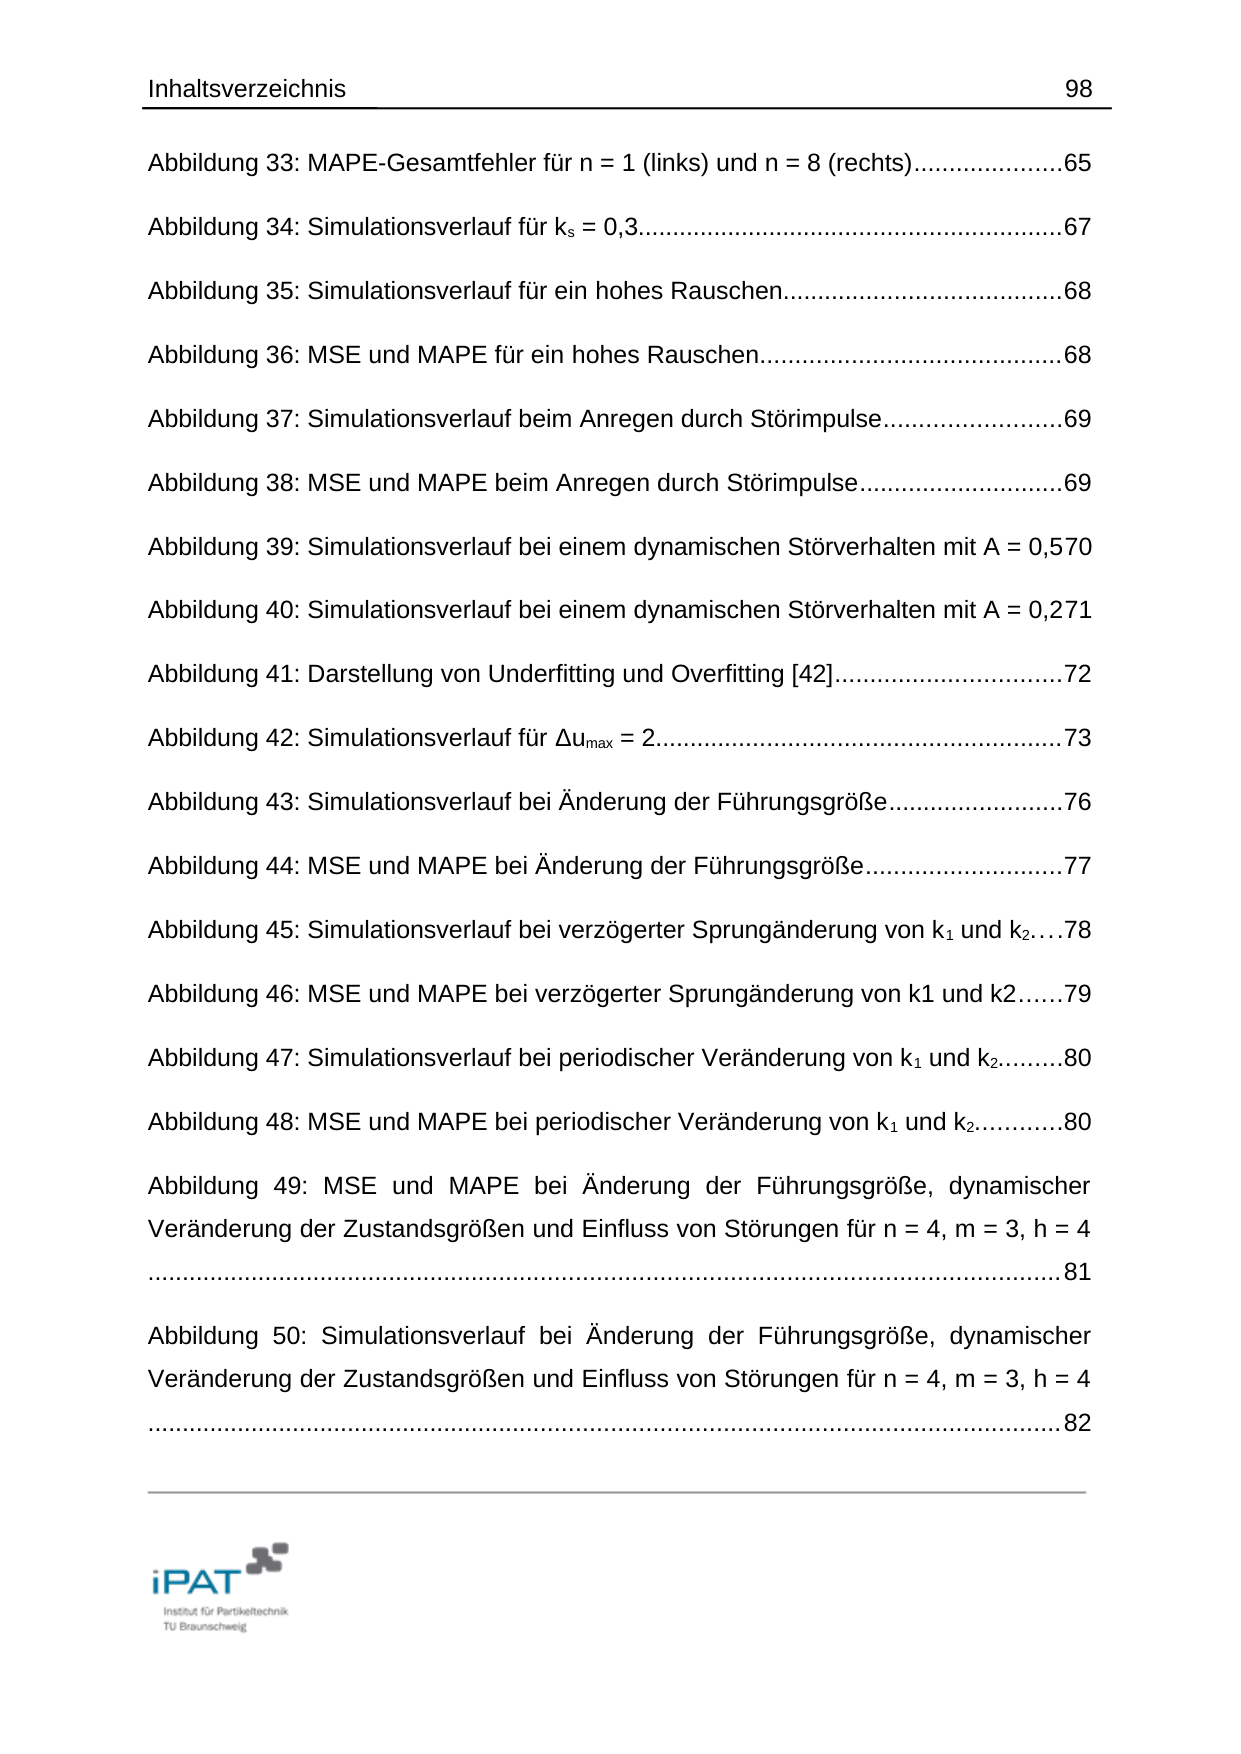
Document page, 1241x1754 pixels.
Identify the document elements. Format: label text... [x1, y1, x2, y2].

text Abbildung 36: MSE und MAPE für ein hohes Rauschen 68 [148, 339, 1092, 368]
text Abbildung 34: Simulationsverlauf für ks = 0,3 67 [148, 212, 1092, 240]
text Abbildung 39: Simulationsverlauf bei einem dynamischen Störverhalten mit A = 0,5 70 [148, 531, 1092, 560]
text Abbildung 41: Darstellung von Underfitting und Overfitting [42] 72 [148, 659, 1092, 688]
text Abbildung 50: Simulationsverlauf bei Änderung der Führungsgröße, dynamischer Veränderung der Zustandsgrößen und Einfluss von Störungen für n = 4, m = 3, h = 4 82 [148, 1321, 1092, 1436]
text Abbildung 47: Simulationsverlauf bei periodischer Veränderung von k1 und k2 80 [148, 1043, 1092, 1072]
picture [147, 1534, 300, 1645]
text Abbildung 35: Simulationsverlauf für ein hohes Rauschen 68 [148, 276, 1092, 304]
text Abbildung 45: Simulationsverlauf bei verzögerter Sprungänderung von k1 und k2 78 [148, 915, 1092, 944]
text Abbildung 48: MSE und MAPE bei periodischer Veränderung von k1 und k2 80 [148, 1107, 1092, 1136]
text Abbildung 40: Simulationsverlauf bei einem dynamischen Störverhalten mit A = 0,2 71 [148, 595, 1092, 624]
text Abbildung 33: MAPE-Gesamtfehler für n = 1 (links) und n = 8 (rechts) 65 [148, 148, 1092, 176]
picture [147, 1491, 1090, 1496]
text Abbildung 37: Simulationsverlauf beim Anregen durch Störimpulse 69 [148, 403, 1092, 432]
text Abbildung 38: MSE und MAPE beim Anregen durch Störimpulse 69 [148, 467, 1092, 496]
text Abbildung 42: Simulationsverlauf für Δumax = 2 73 [148, 723, 1092, 752]
text Abbildung 46: MSE und MAPE bei verzögerter Sprungänderung von k1 und k2 79 [148, 979, 1092, 1008]
text Abbildung 44: MSE und MAPE bei Änderung der Führungsgröße 77 [148, 851, 1092, 880]
text Abbildung 49: MSE und MAPE bei Änderung der Führungsgröße, dynamischer Veränderung der Zustandsgrößen und Einfluss von Störungen für n = 4, m = 3, h = 4 81 [148, 1171, 1092, 1286]
text Abbildung 43: Simulationsverlauf bei Änderung der Führungsgröße 76 [148, 787, 1092, 816]
